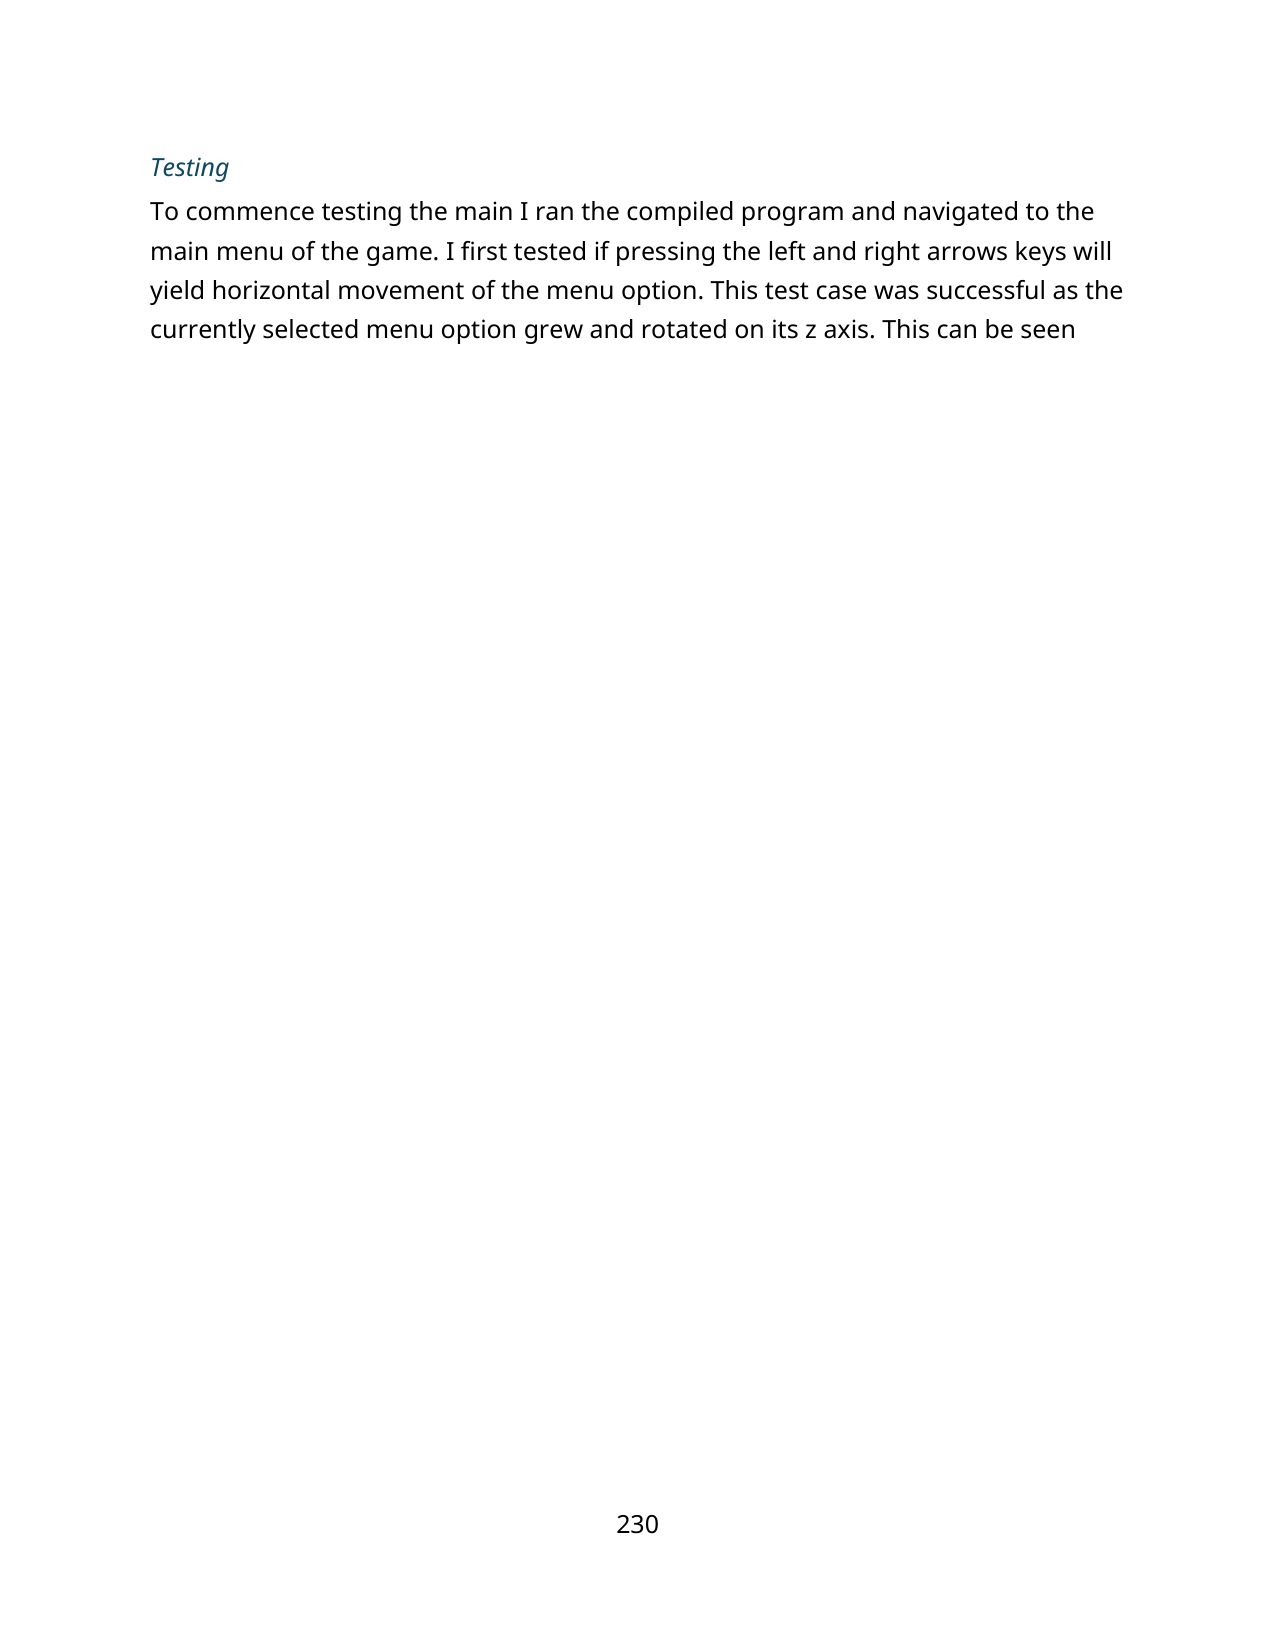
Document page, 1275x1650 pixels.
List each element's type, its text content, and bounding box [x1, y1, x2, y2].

text To commence testing the main I ran the compiled program and navigated to the main menu of the game. I first tested if pressing the left and right arrows keys will yield horizontal movement of the menu option. This test case was successful as the currently selected menu option grew and rotated on its z axis. This can be seen [150, 194, 1125, 346]
subtitle Testing [150, 150, 1125, 184]
